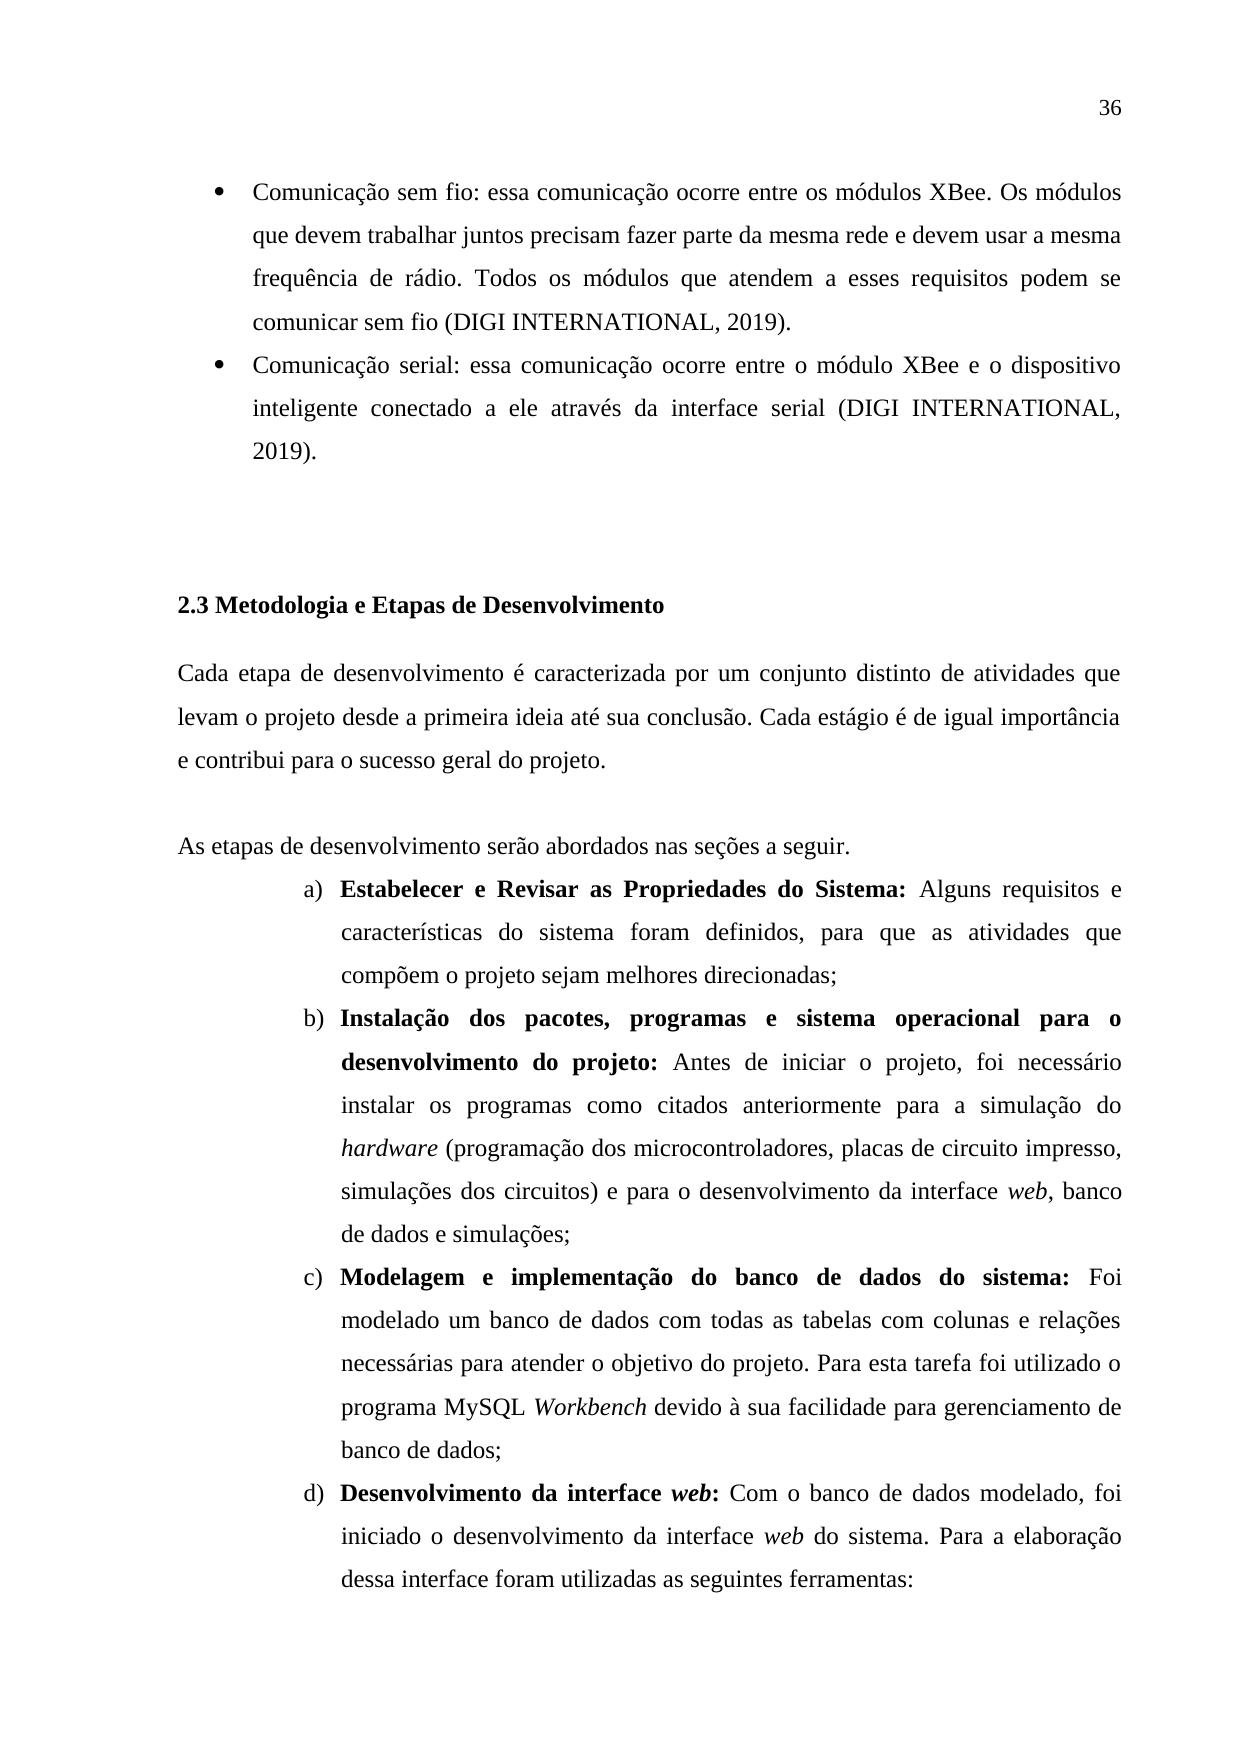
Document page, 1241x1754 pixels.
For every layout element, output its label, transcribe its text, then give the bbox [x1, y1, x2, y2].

list Comunicação serial: essa comunicação ocorre entre o módulo XBee e o dispositivo inteligente conectado a ele através da interface serial (DIGI INTERNATIONAL, 2019). [215, 350, 1122, 465]
list Instalação dos pacotes, programas e sistema operacional para o desenvolvimento do projeto: Antes de iniciar o projeto, foi necessário instalar os programas como citados anteriormente para a simulação do hardware (programação dos microcontroladores, placas de circuito impresso, simulações dos circuitos) e para o desenvolvimento da interface web, banco de dados e simulações; [303, 1003, 1122, 1248]
list Comunicação sem fio: essa comunicação ocorre entre os módulos XBee. Os módulos que devem trabalhar juntos precisam fazer parte da mesma rede e devem usar a mesma frequência de rádio. Todos os módulos que atendem a esses requisitos podem se comunicar sem fio (DIGI INTERNATIONAL, 2019). [215, 177, 1122, 335]
list Desenvolvimento da interface web: Com o banco de dados modelado, foi iniciado o desenvolvimento da interface web do sistema. Para a elaboração dessa interface foram utilizadas as seguintes ferramentas: [303, 1478, 1122, 1593]
text As etapas de desenvolvimento serão abordados nas seções a seguir. [177, 831, 1122, 860]
list Modelagem e implementação do banco de dados do sistema: Foi modelado um banco de dados com todas as tabelas com colunas e relações necessárias para atender o objetivo do projeto. Para esta tarefa foi utilizado o programa MySQL Workbench devido à sua facilidade para gerenciamento de banco de dados; [303, 1262, 1122, 1463]
subtitle Metodologia e Etapas de Desenvolvimento [177, 590, 1122, 619]
text Cada etapa de desenvolvimento é caracterizada por um conjunto distinto de atividades que levam o projeto desde a primeira ideia até sua conclusão. Cada estágio é de igual importância e contribui para o sucesso geral do projeto. [177, 658, 1122, 773]
list Estabelecer e Revisar as Propriedades do Sistema: Alguns requisitos e características do sistema foram definidos, para que as atividades que compõem o projeto sejam melhores direcionadas; [303, 874, 1122, 989]
